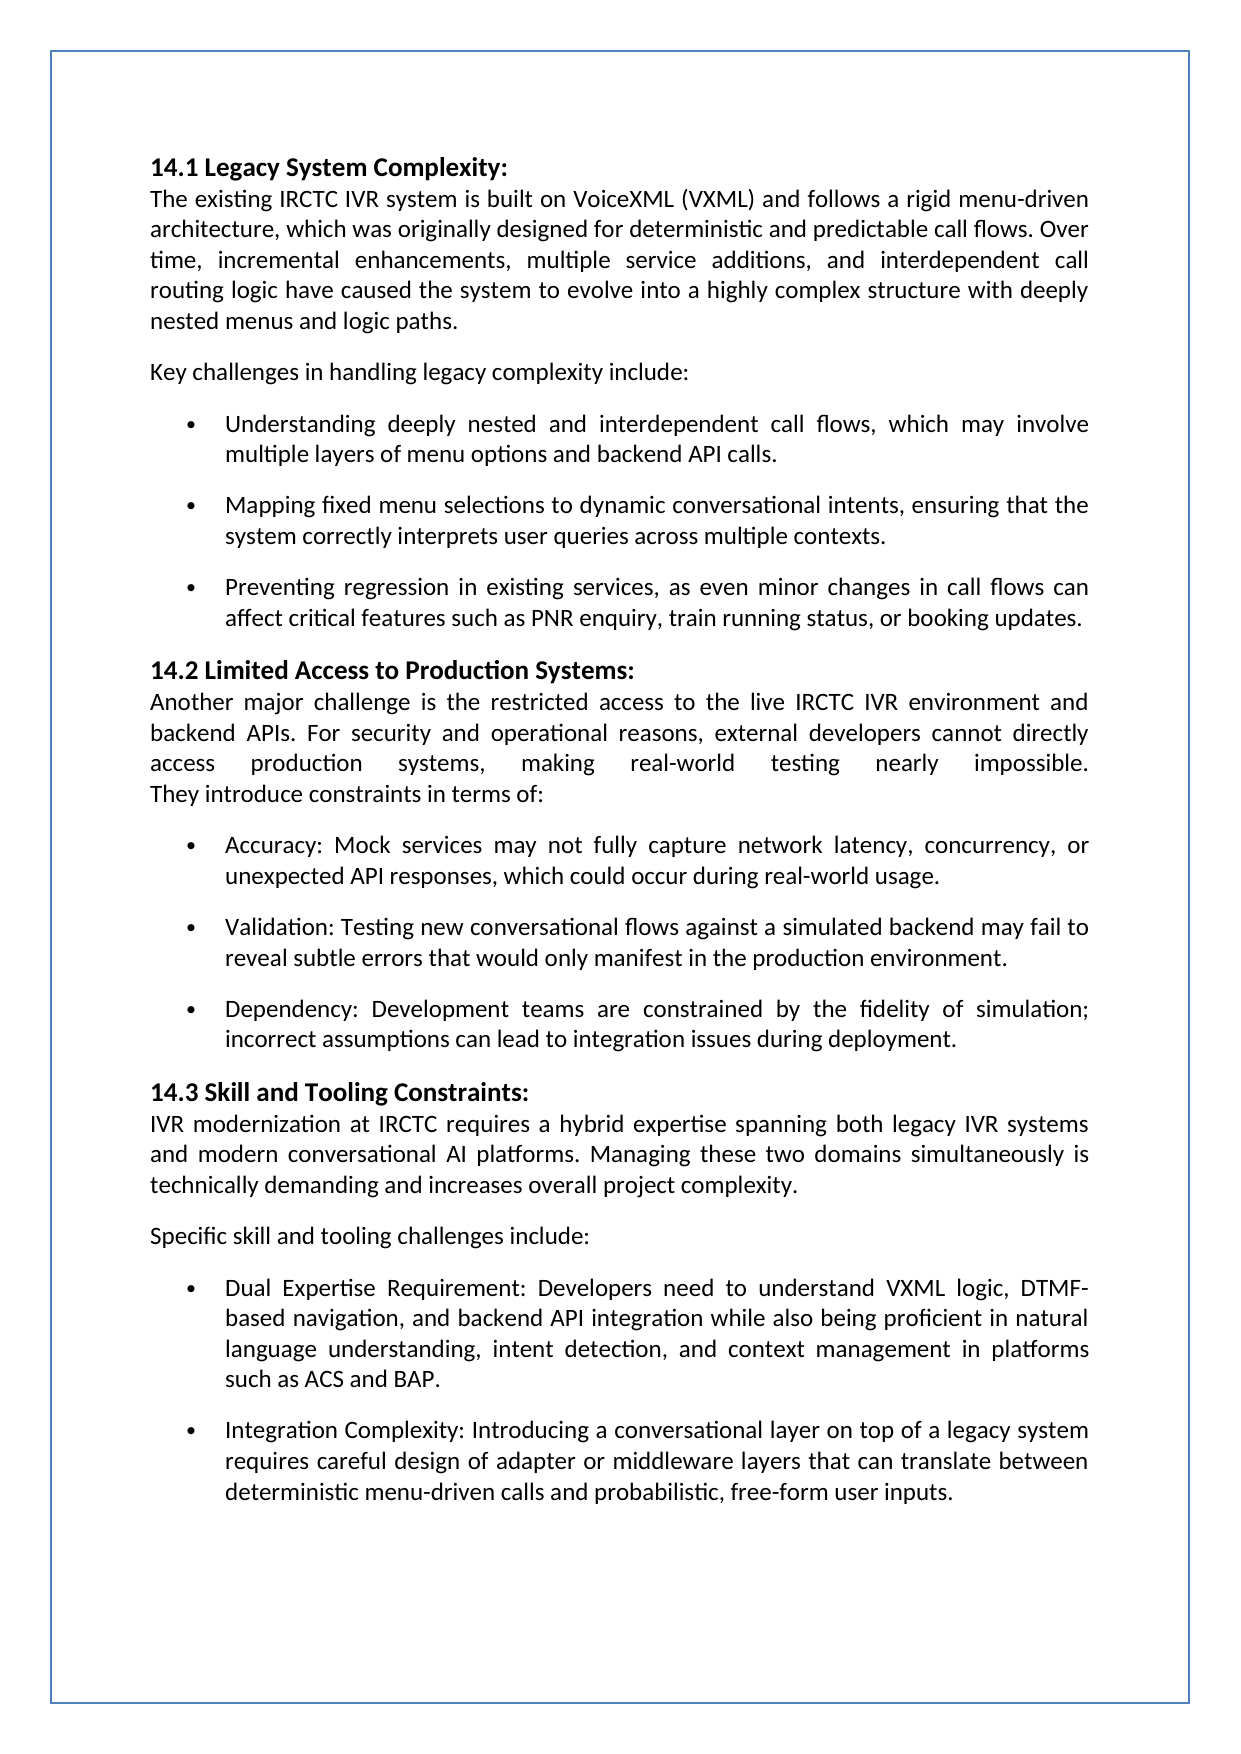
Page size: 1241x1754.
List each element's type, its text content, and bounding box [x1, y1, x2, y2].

list Understanding deeply nested and interdependent call flows, which may involve multiple layers of menu options and backend API calls. [187, 408, 1090, 469]
text Key challenges in handling legacy complexity include: [150, 356, 1090, 387]
subtitle 14.2 Limited Access to Production Systems: [150, 653, 1090, 686]
list Integration Complexity: Introducing a conversational layer on top of a legacy system requires careful design of adapter or middleware layers that can translate between deterministic menu-driven calls and probabilistic, free-form user inputs. [187, 1415, 1090, 1506]
list Dependency: Development teams are constrained by the fidelity of simulation; incorrect assumptions can lead to integration issues during deployment. [187, 993, 1090, 1054]
list Accuracy: Mock services may not fully capture network latency, concurrency, or unexpected API responses, which could occur during real-world usage. [187, 829, 1090, 890]
list Preventing regression in existing services, as even minor changes in call flows can affect critical features such as PNR enquiry, train running status, or booking updates. [187, 572, 1090, 633]
subtitle 14.3 Skill and Tooling Constraints: [150, 1075, 1090, 1108]
text The existing IRCTC IVR system is built on VoiceXML (VXML) and follows a rigid menu-driven architecture, which was originally designed for deterministic and predictable call flows. Over time, incremental enhancements, multiple service additions, and interdependent call routing logic have caused the system to evolve into a highly complex structure with deeply nested menus and logic paths. [150, 183, 1090, 336]
text Specific skill and tooling challenges include: [150, 1220, 1090, 1251]
list Dual Expertise Requirement: Developers need to understand VXML logic, DTMF-based navigation, and backend API integration while also being proficient in natural language understanding, intent detection, and context management in platforms such as ACS and BAP. [187, 1272, 1090, 1394]
text Another major challenge is the restricted access to the live IRCTC IVR environment and backend APIs. For security and operational reasons, external developers cannot directly access production systems, making real-world testing nearly impossible. They introduce constraints in terms of: [150, 686, 1090, 808]
list Validation: Testing new conversational flows against a simulated backend may fail to reveal subtle errors that would only manifest in the production environment. [187, 911, 1090, 972]
text IVR modernization at IRCTC requires a hybrid expertise spanning both legacy IVR systems and modern conversational AI platforms. Managing these two domains simultaneously is technically demanding and increases overall project complexity. [150, 1108, 1090, 1199]
list Mapping fixed menu selections to dynamic conversational intents, ensuring that the system correctly interprets user queries across multiple contexts. [187, 490, 1090, 551]
subtitle 14.1 Legacy System Complexity: [150, 150, 1090, 183]
